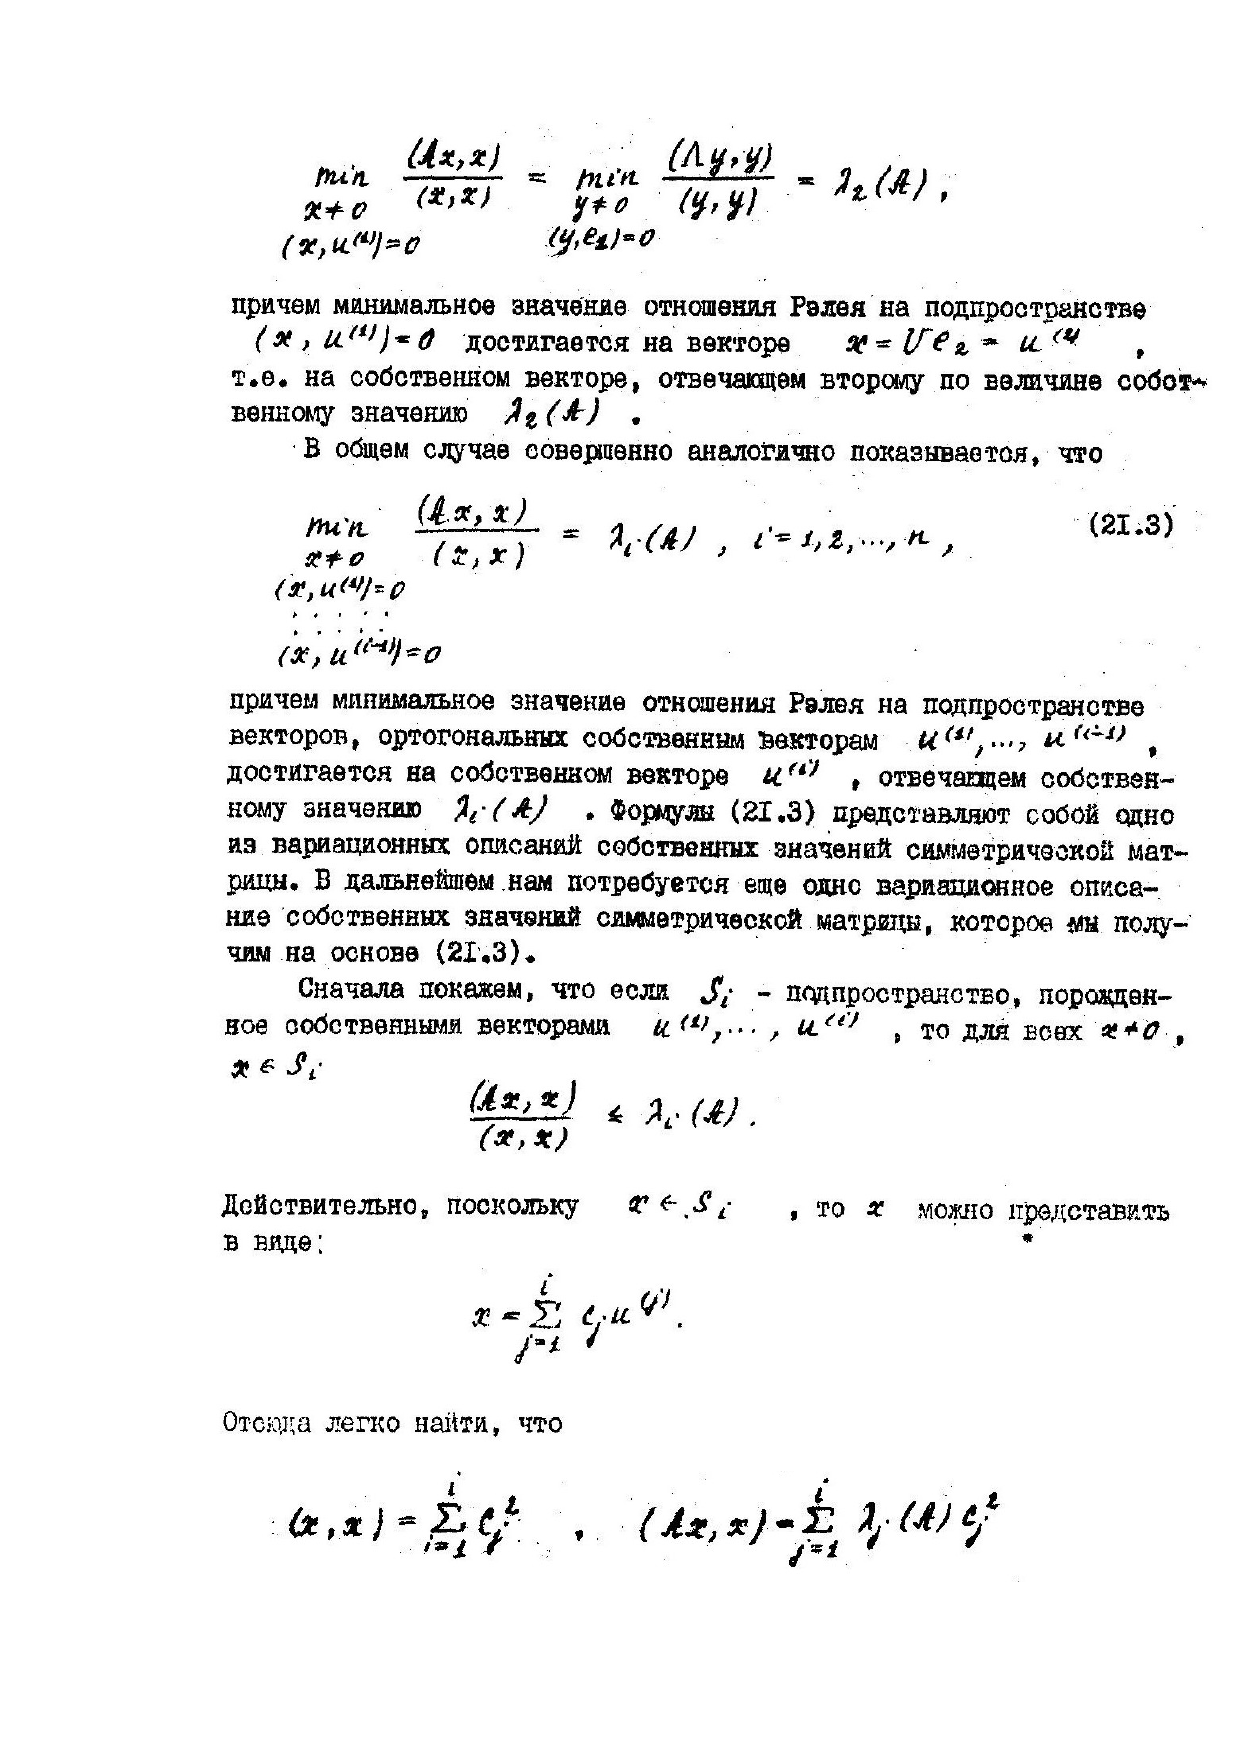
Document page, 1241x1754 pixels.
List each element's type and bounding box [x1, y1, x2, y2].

picture [177, 118, 1218, 1467]
picture [196, 1471, 1133, 1582]
